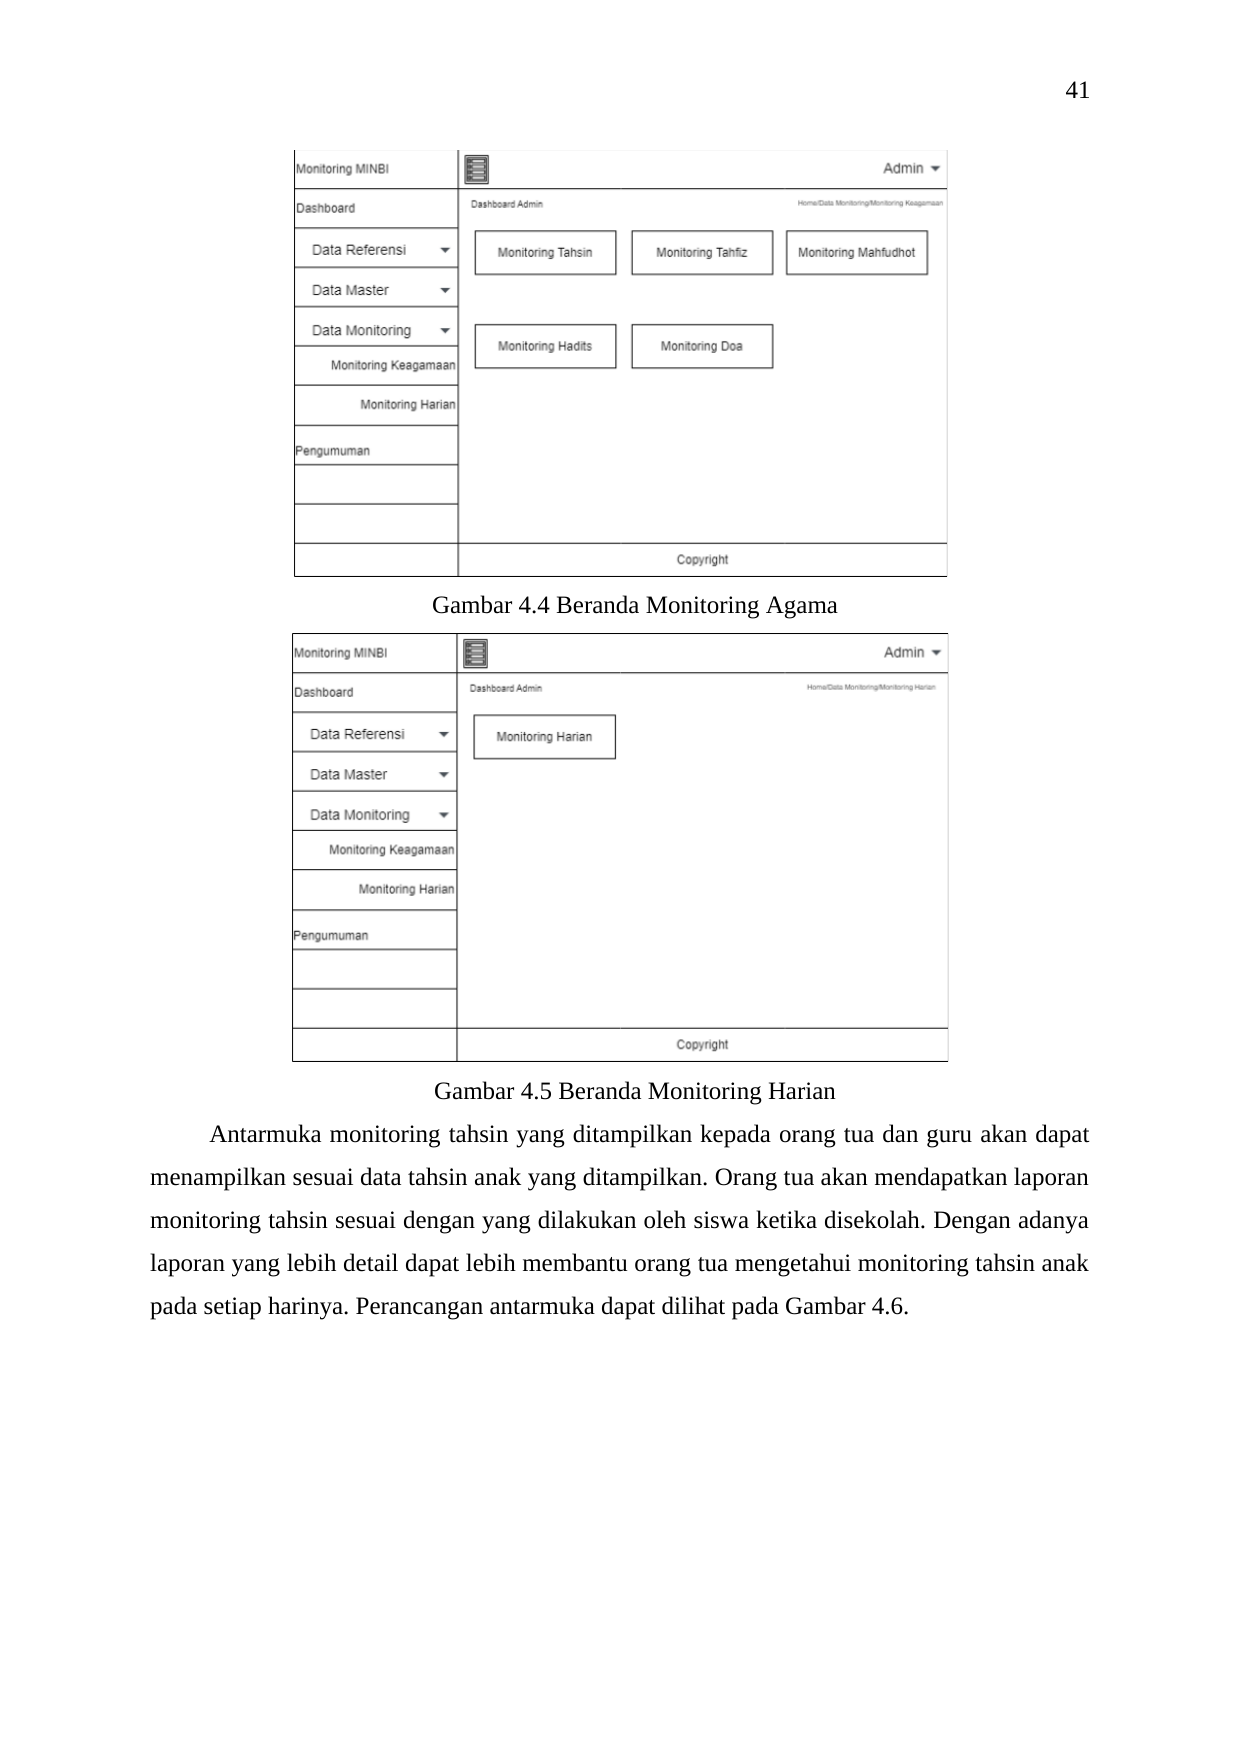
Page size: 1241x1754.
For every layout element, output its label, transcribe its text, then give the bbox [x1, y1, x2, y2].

picture [292, 633, 949, 1062]
text Antarmuka monitoring tahsin yang ditampilkan kepada orang tua dan guru akan dapat menampilkan sesuai data tahsin anak yang ditampilkan. Orang tua akan mendapatkan laporan monitoring tahsin sesuai dengan yang dilakukan oleh siswa ketika disekolah. Dengan adanya laporan yang lebih detail dapat lebih membantu orang tua mengetahui monitoring tahsin anak pada setiap harinya. Perancangan antarmuka dapat dilihat pada Gambar 4.6. [150, 1119, 1090, 1320]
picture [293, 150, 948, 577]
text Gambar 4.5 Beranda Monitoring Harian [150, 1076, 1090, 1104]
